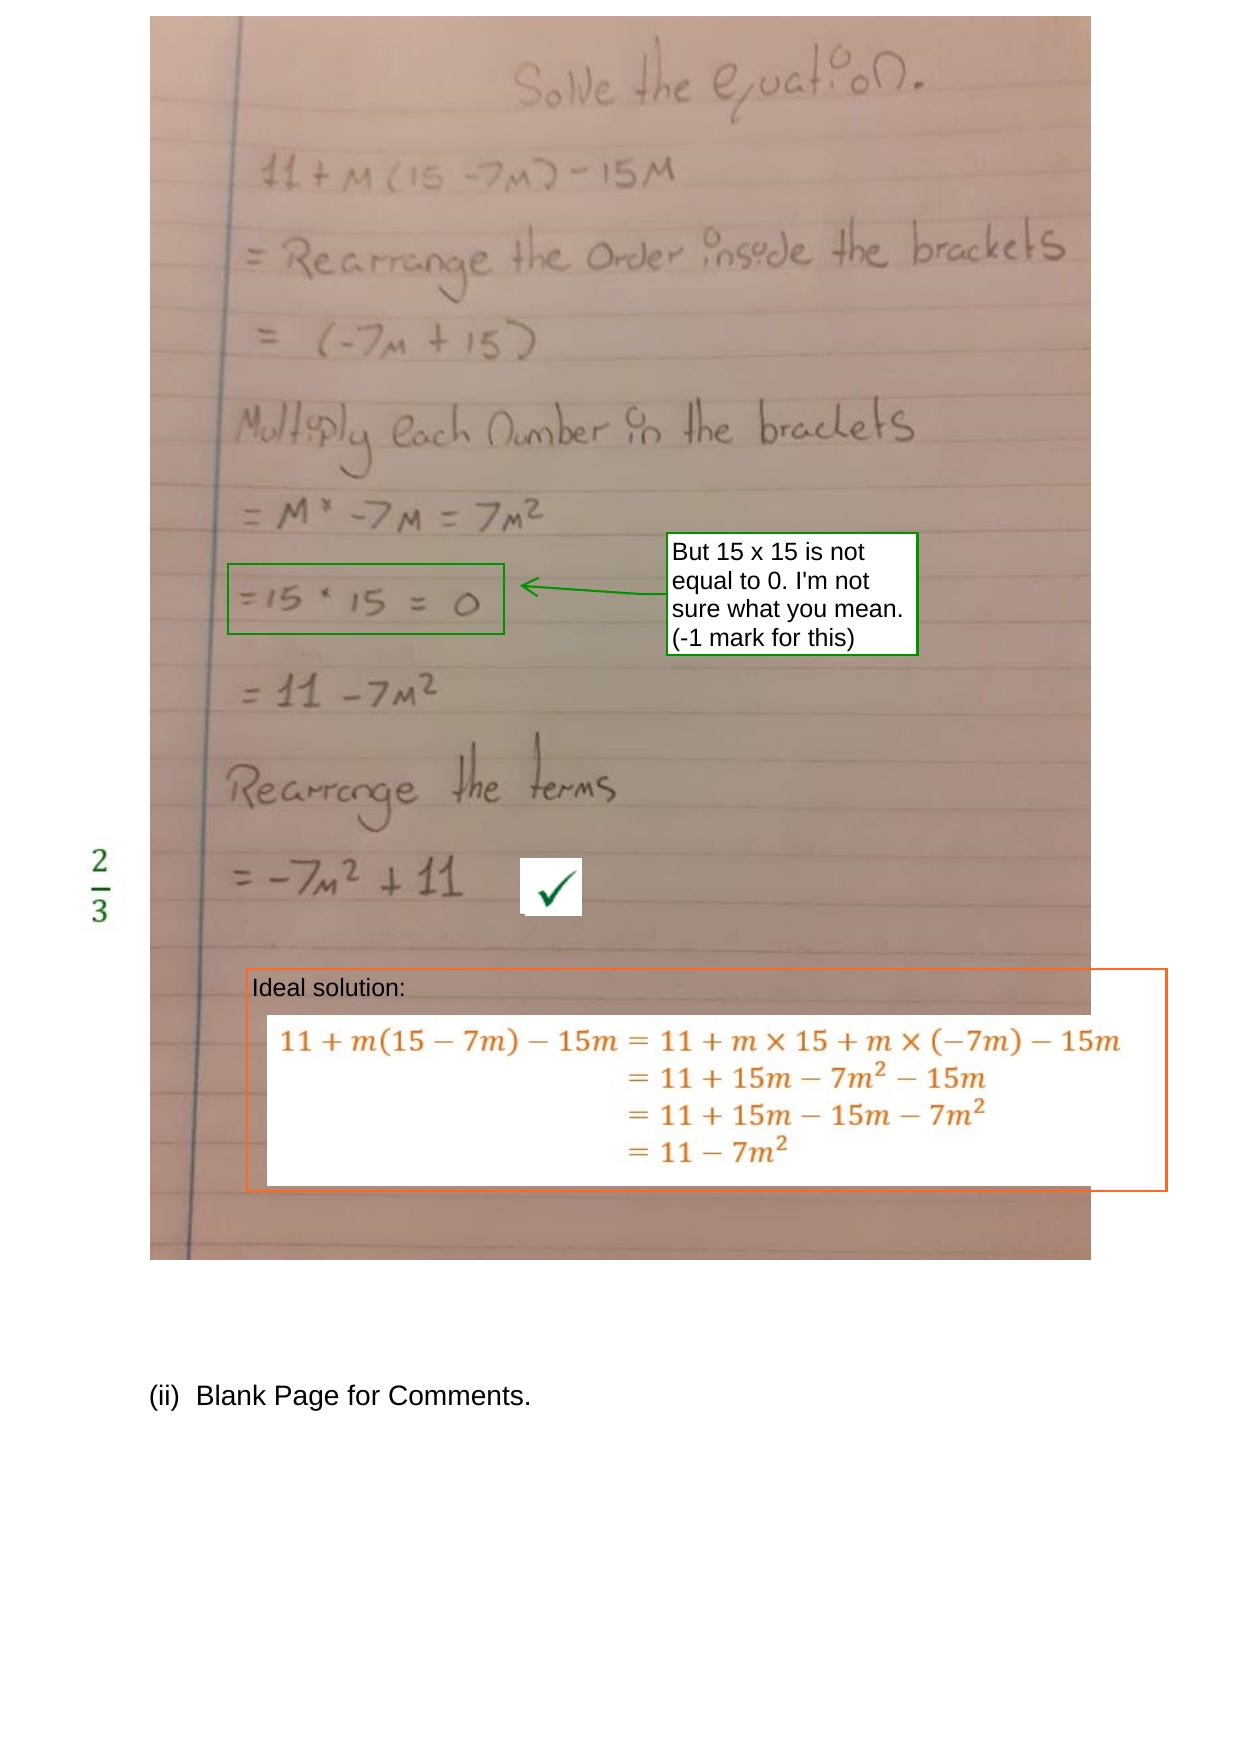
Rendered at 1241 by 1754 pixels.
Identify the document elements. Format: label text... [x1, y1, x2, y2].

picture [150, 16, 1091, 1260]
picture [248, 970, 1135, 1190]
list Blank Page for Comments. [148, 1379, 1091, 1411]
picture [80, 836, 125, 937]
